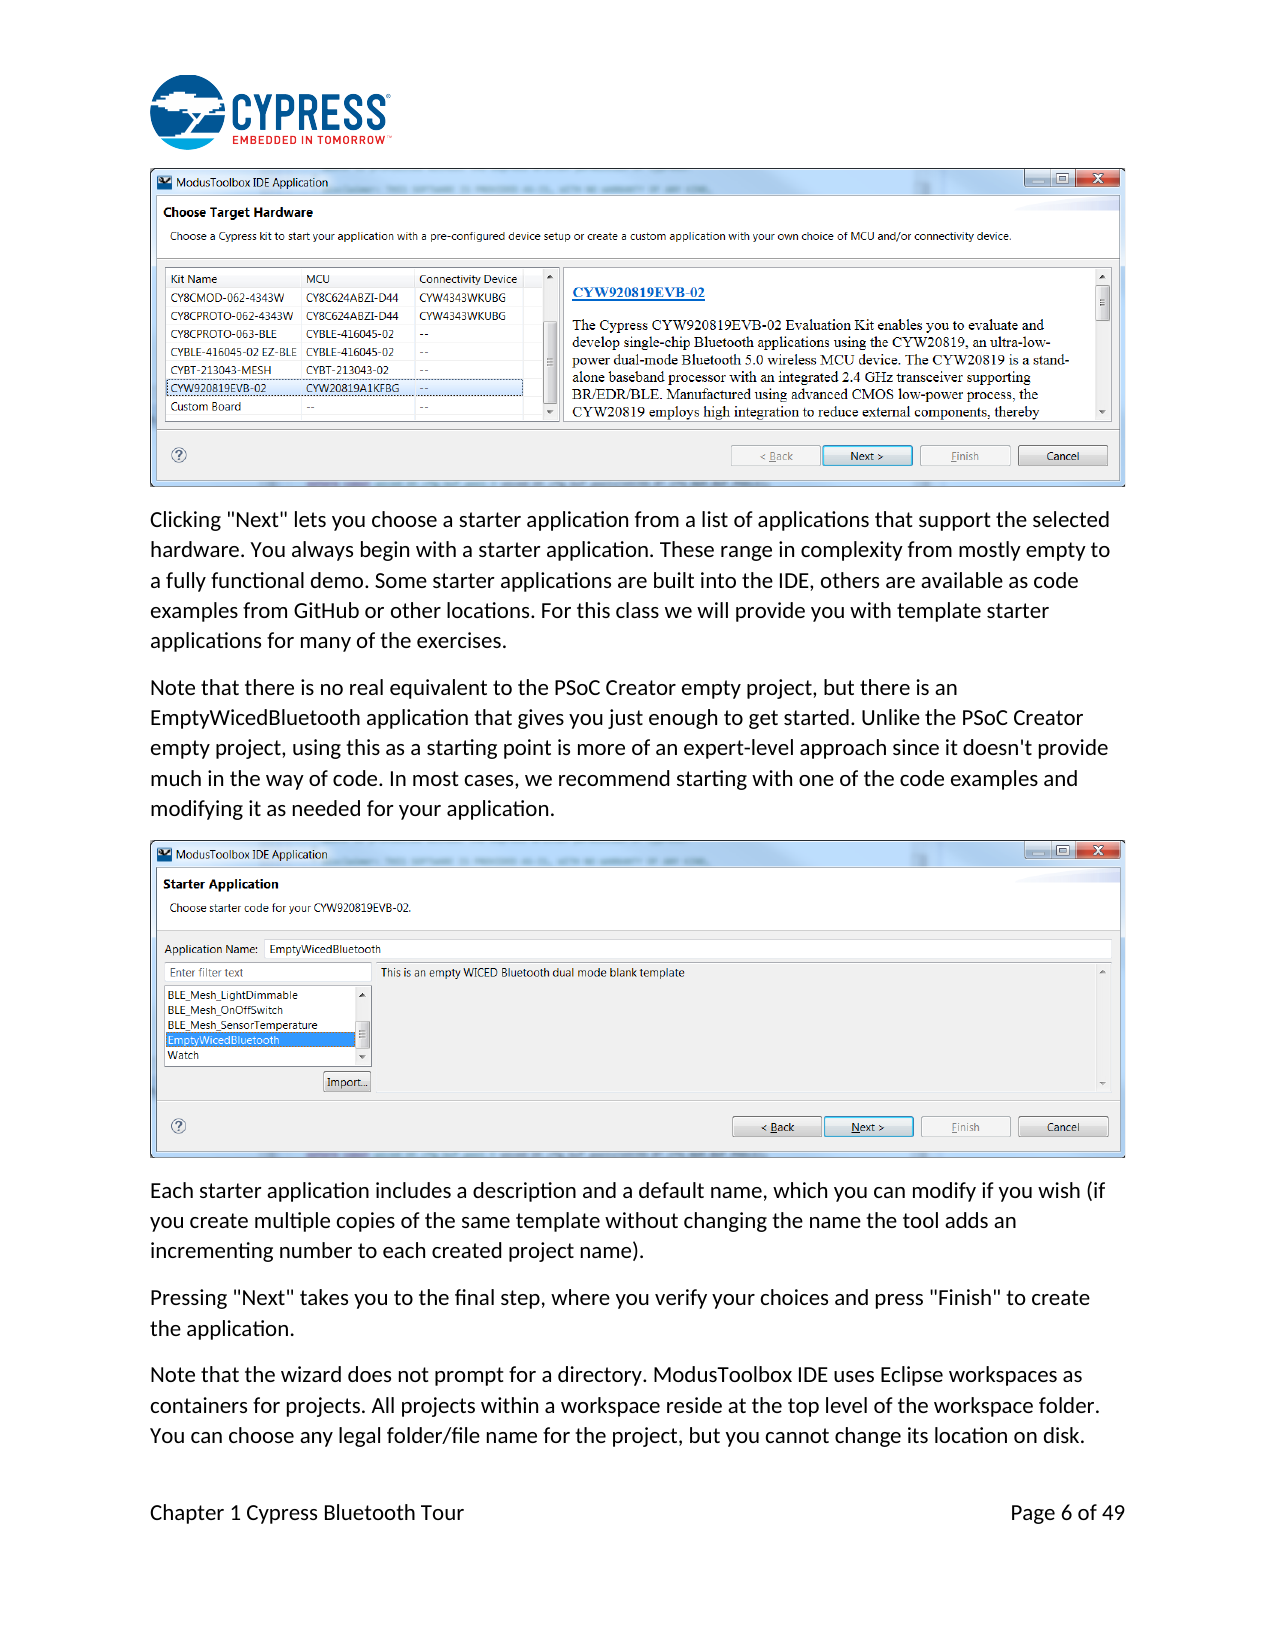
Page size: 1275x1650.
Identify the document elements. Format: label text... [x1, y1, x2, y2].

text Pressing "Next" takes you to the final step, where you verify your choices and press "Finish" to create the application. [150, 1283, 1125, 1342]
text Each starter application includes a description and a default name, which you can modify if you wish (if you create multiple copies of the same template without changing the name the tool adds an incrementing number to each created project name). [150, 1176, 1125, 1264]
text Note that there is no real equivalent to the PSoC Creator empty project, but there is an EmptyWicedBluetooth application that gives you just enough to get started. Unlike the PSoC Creator empty project, using this as a starting point is more of an expert-level approach since it doesn't provide much in the way of code. In most cases, we recommend starting with one of the code examples and modifying it as needed for your application. [150, 673, 1125, 822]
picture [150, 840, 1125, 1158]
picture [150, 75, 392, 150]
picture [150, 168, 1125, 487]
text Note that the wizard does not prompt for a directory. ModusToolbox IDE uses Eclipse workspaces as containers for projects. All projects within a workspace reside at the top level of the workspace folder. You can choose any legal folder/file name for the project, but you cannot change its location on disk. [150, 1361, 1125, 1449]
text Clicking "Next" lets you choose a starter application from a list of applications that support the selected hardware. You always begin with a starter application. These range in complexity from mostly empty to a fully functional demo. Some starter applications are built into the IDE, others are available as code examples from GitHub or other locations. For this class we will provide you with template starter applications for many of the exercises. [150, 505, 1125, 654]
